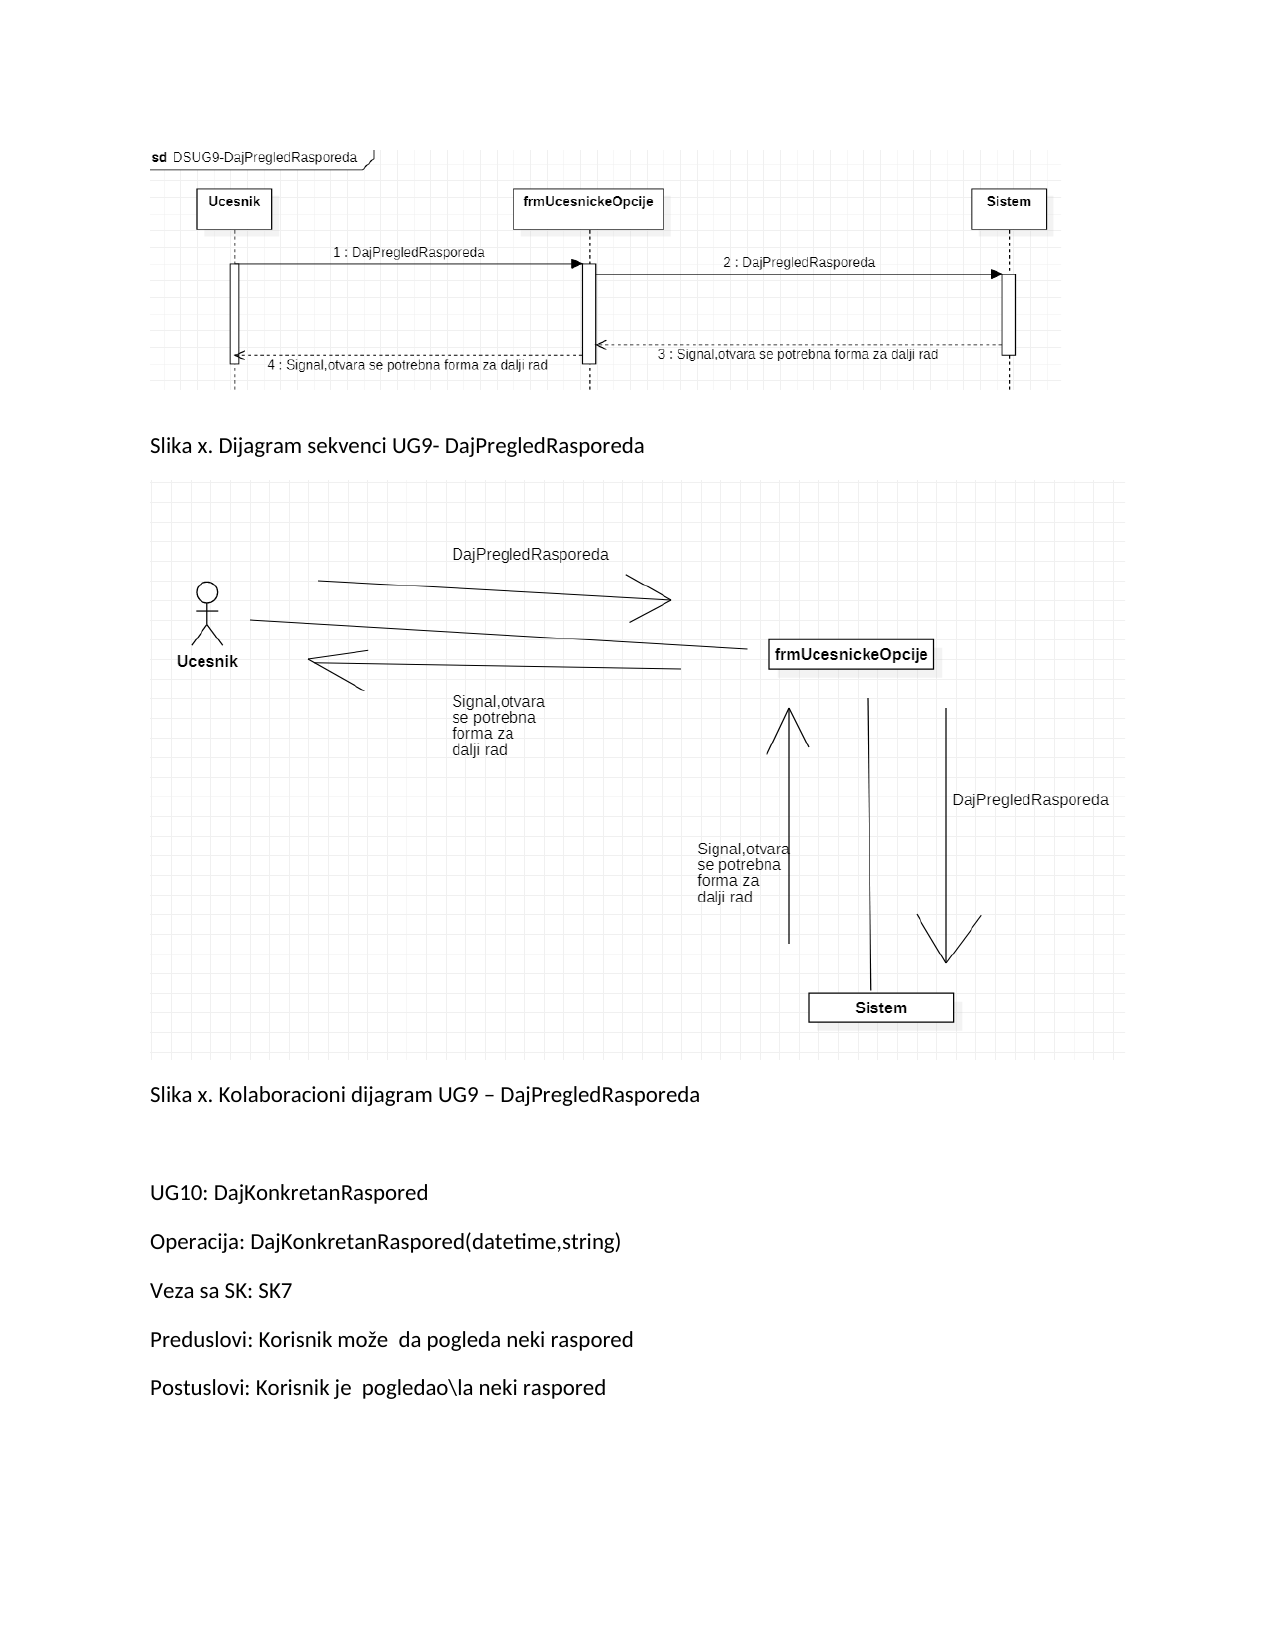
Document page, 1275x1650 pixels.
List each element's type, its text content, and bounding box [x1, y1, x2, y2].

text Preduslovi: Korisnik može da pogleda neki raspored [150, 1325, 1125, 1353]
text UG10: DajKonkretanRaspored [150, 1178, 1125, 1206]
text Slika x. Dijagram sekvenci UG9- DajPregledRasporeda [150, 432, 1125, 460]
text Veza sa SK: SK7 [150, 1276, 1125, 1304]
picture [150, 480, 1125, 1060]
text Postuslovi: Korisnik je pogledao\la neki raspored [150, 1373, 1125, 1402]
text Operacija: DajKonkretanRaspored(datetime,string) [150, 1227, 1125, 1255]
picture [150, 150, 1062, 390]
text Slika x. Kolaboracioni dijagram UG9 – DajPregledRasporeda [150, 1080, 1125, 1108]
